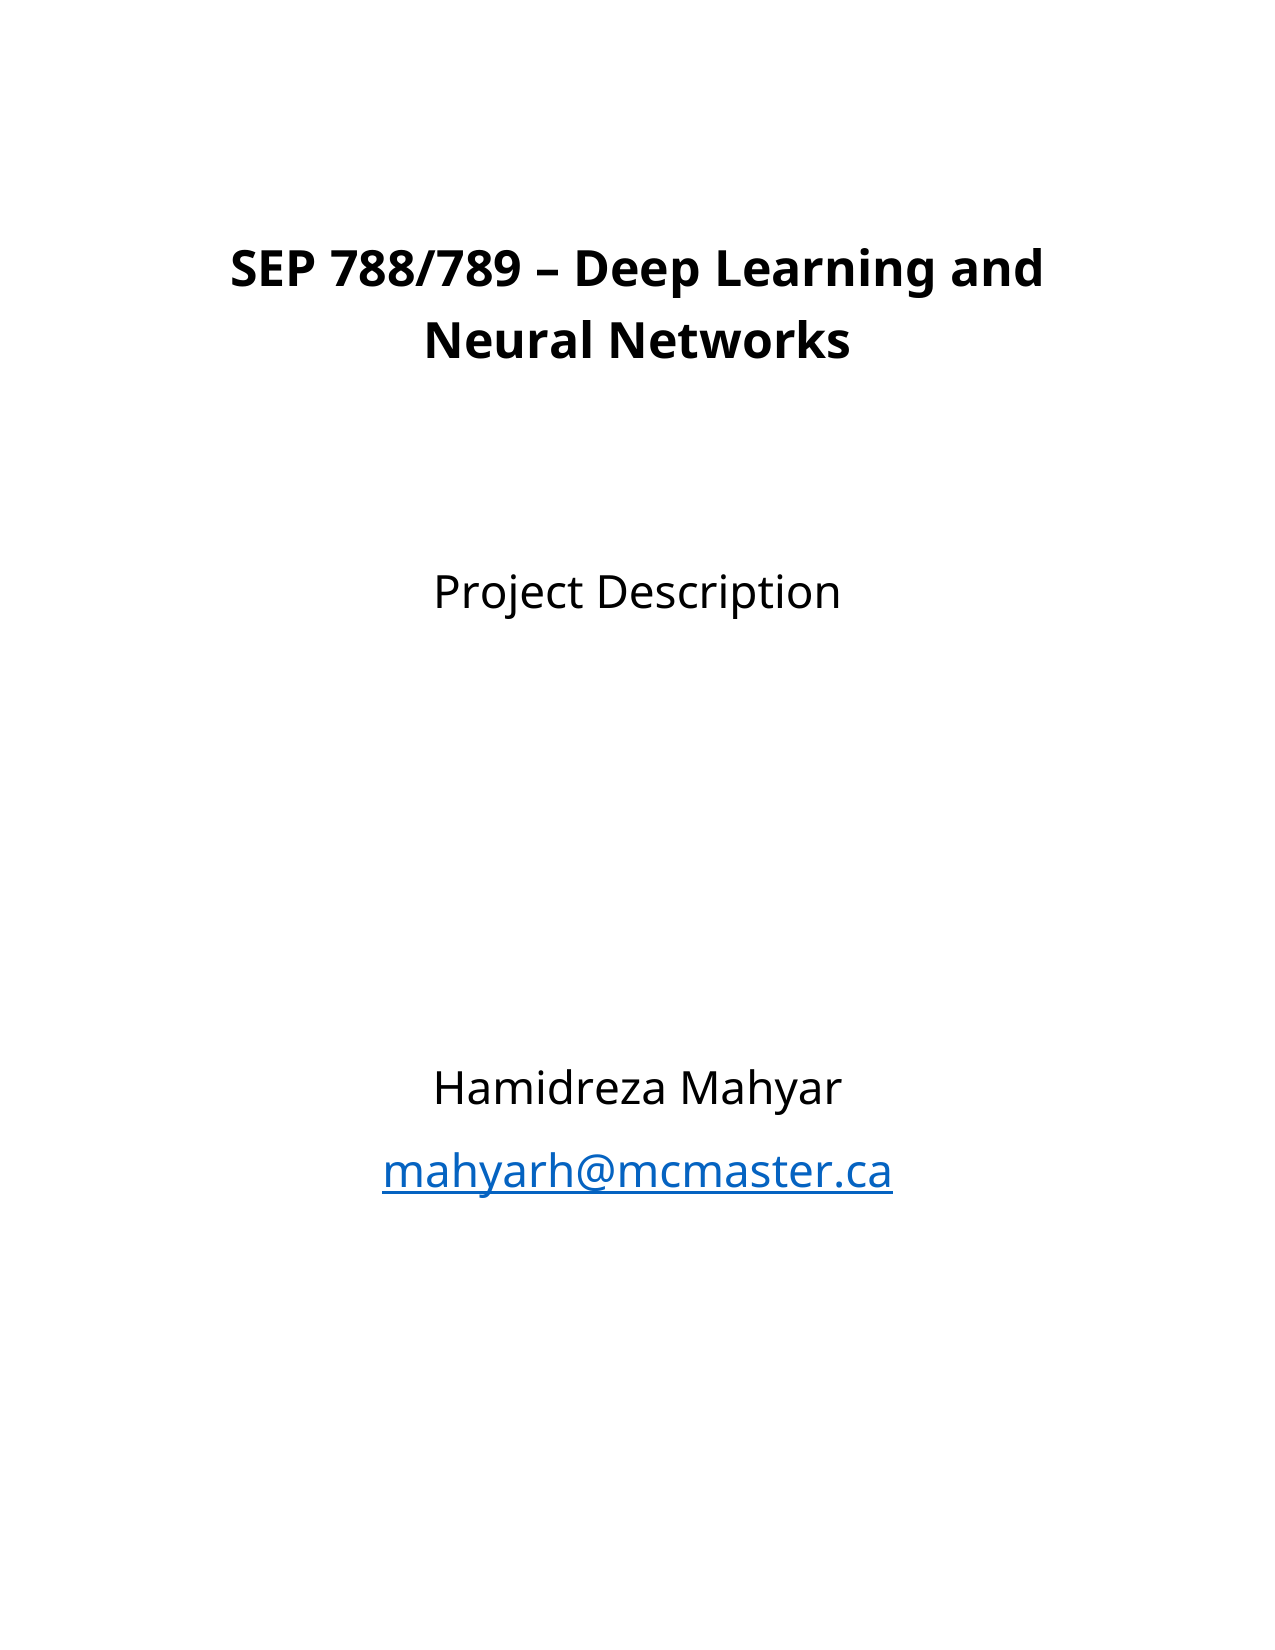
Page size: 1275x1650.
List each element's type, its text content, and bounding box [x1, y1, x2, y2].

text Hamidreza Mahyar [150, 1055, 1125, 1118]
text Project Description [150, 559, 1125, 622]
text SEP 788/789 – Deep Learning and Neural Networks [150, 233, 1125, 373]
text mahyarh@mcmaster.ca [150, 1138, 1125, 1201]
